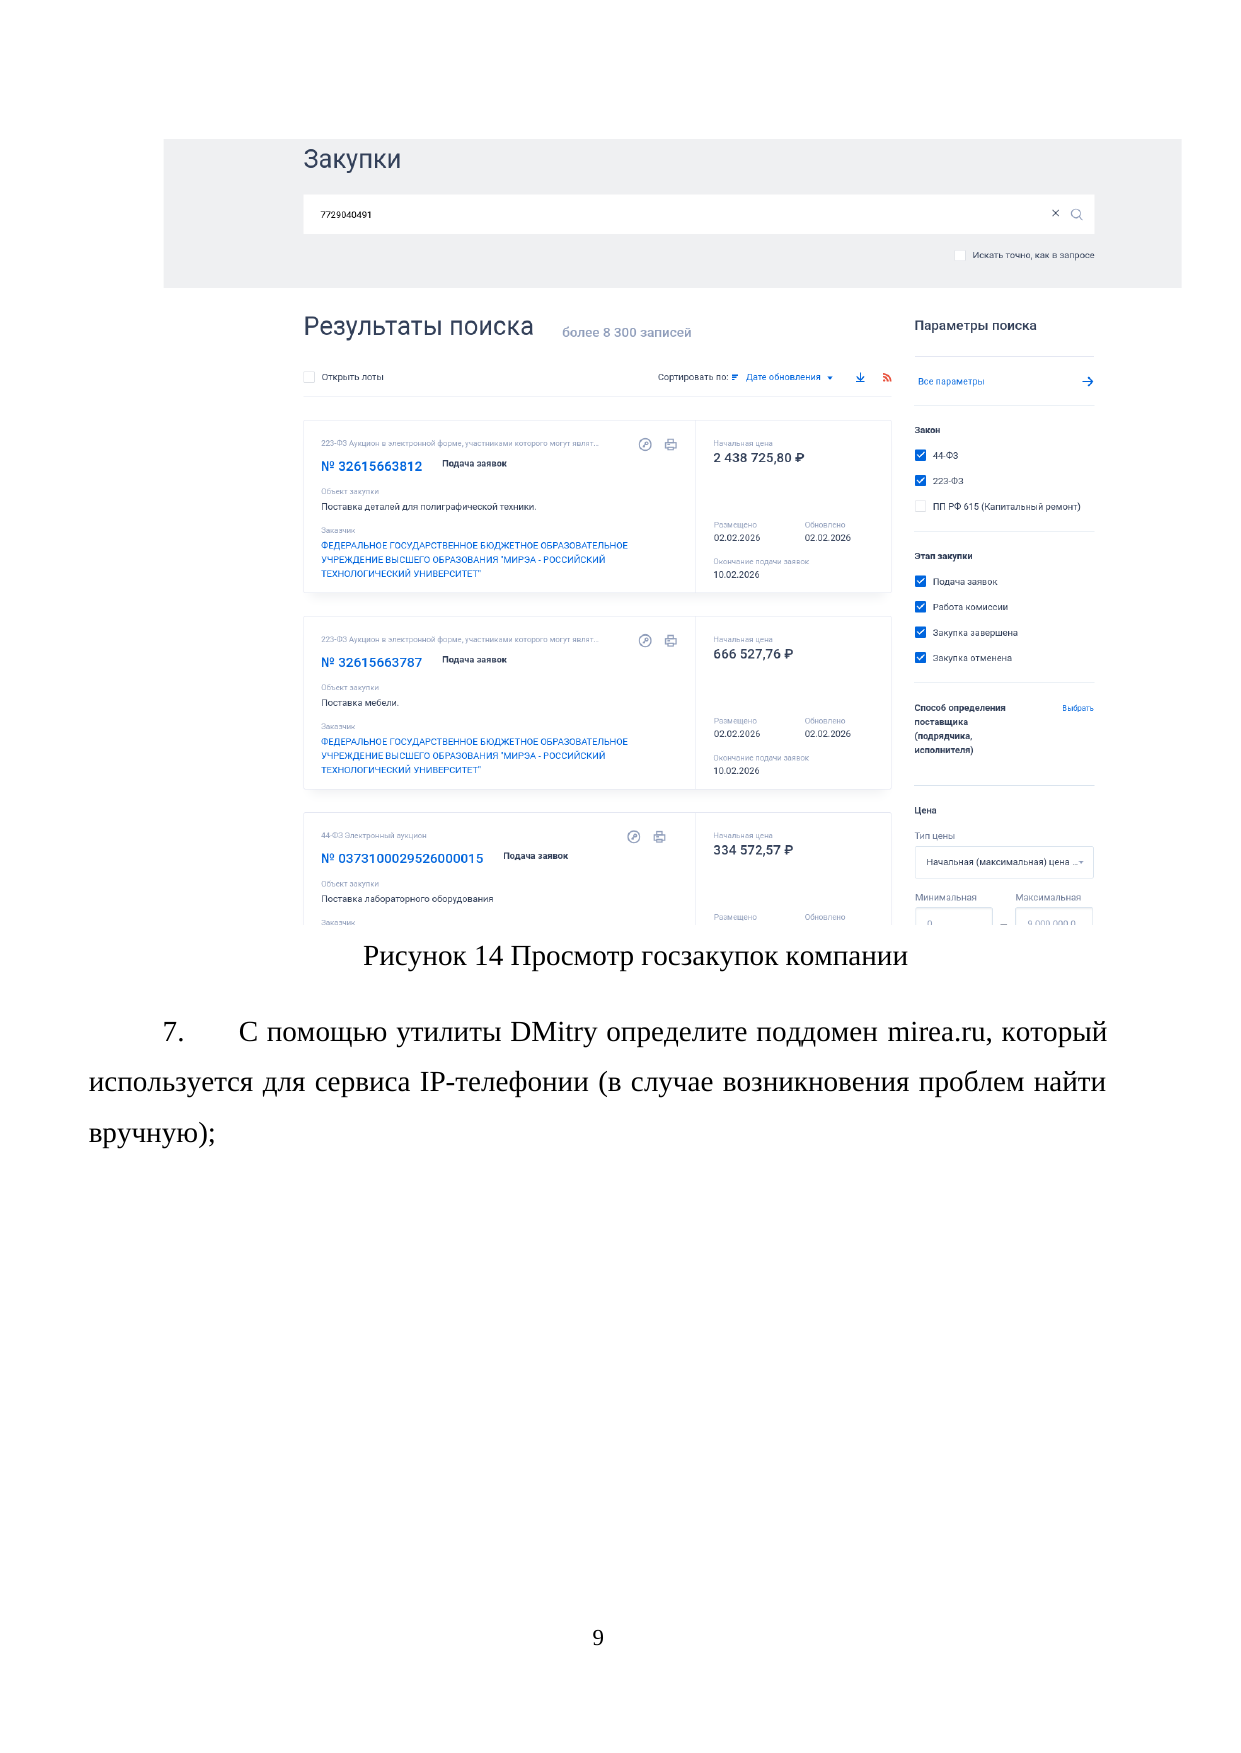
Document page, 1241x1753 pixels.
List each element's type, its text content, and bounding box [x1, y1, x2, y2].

text Рисунок 14 Просмотр госзакупок компании [88, 938, 1107, 971]
list С помощью утилиты DMitry определите поддомен mirea.ru, который используется для сервиса IP-телефонии (в случае возникновения проблем найти вручную); [88, 1014, 1107, 1148]
picture [163, 139, 1182, 925]
